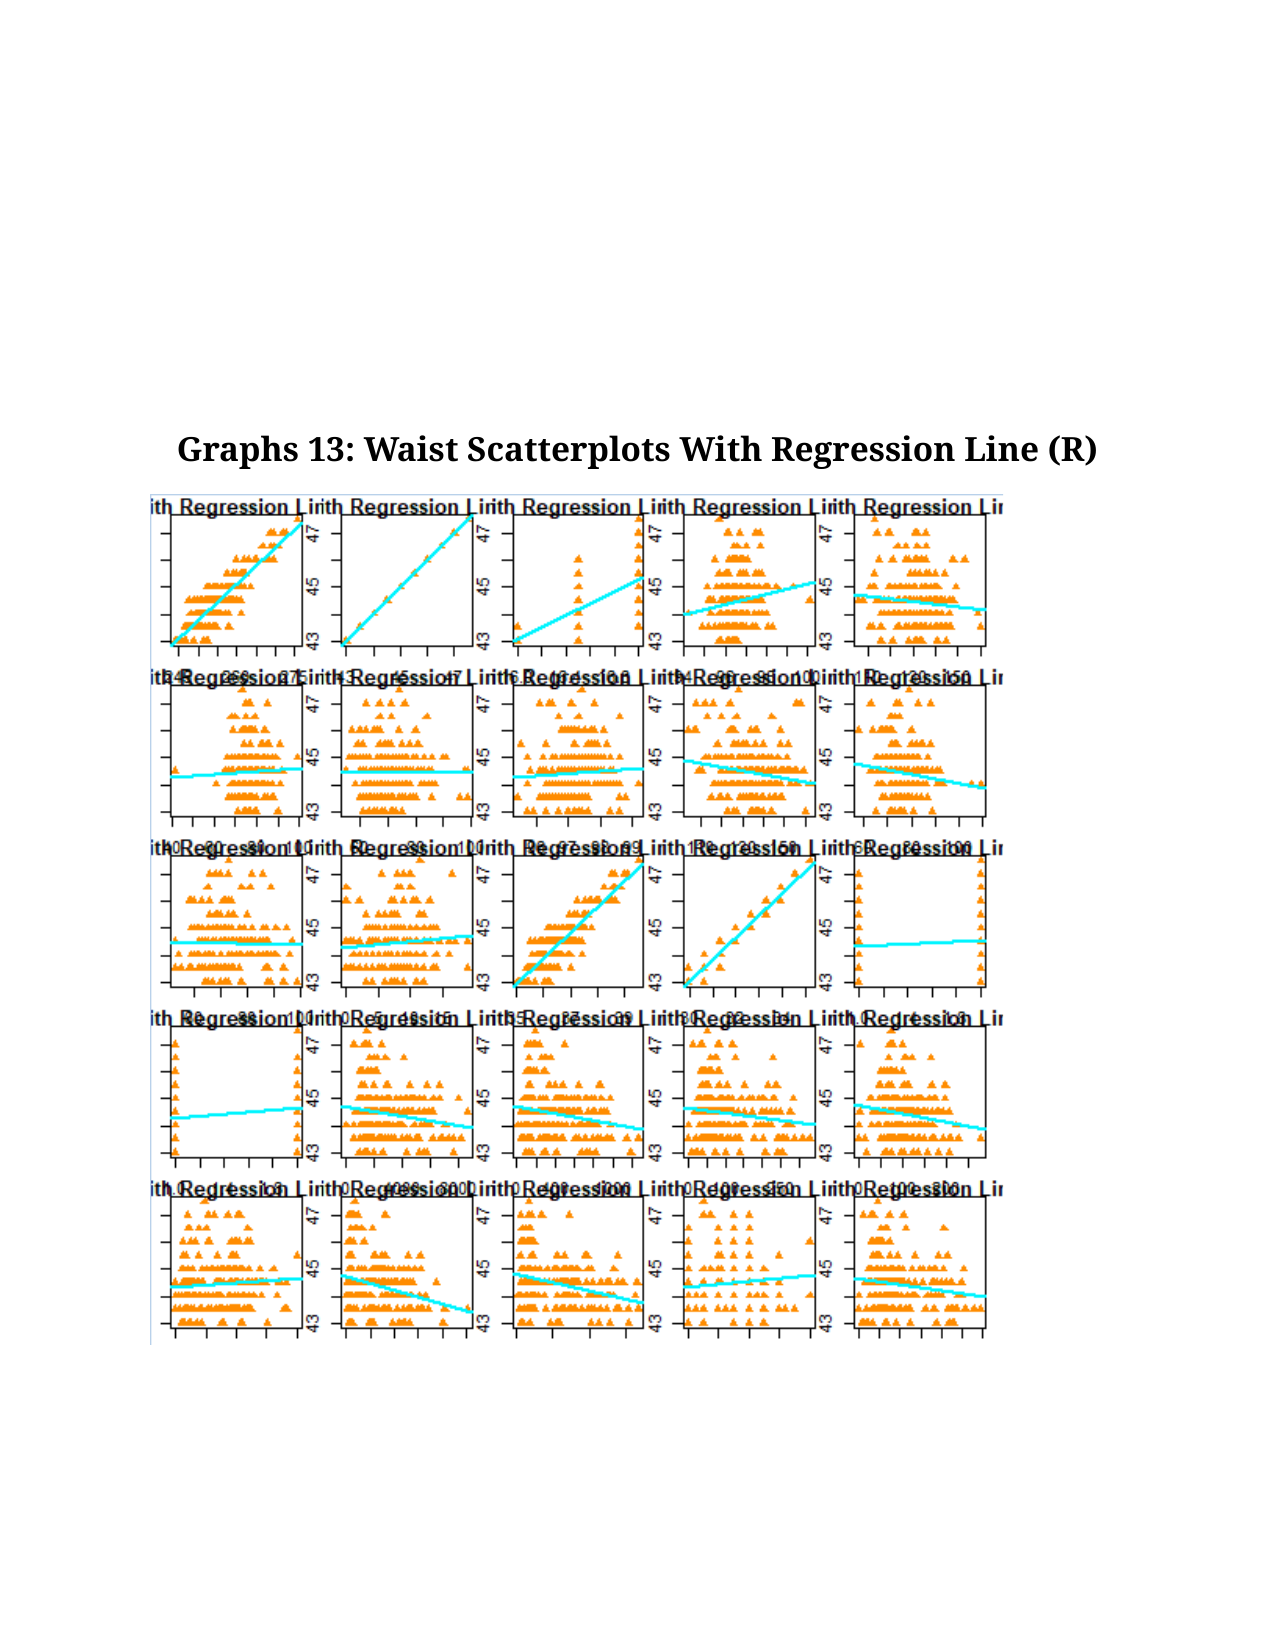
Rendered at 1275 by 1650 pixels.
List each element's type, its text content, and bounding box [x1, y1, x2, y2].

picture [150, 494, 1004, 1345]
text Graphs 13: Waist Scatterplots With Regression Line (R) [150, 425, 1125, 471]
